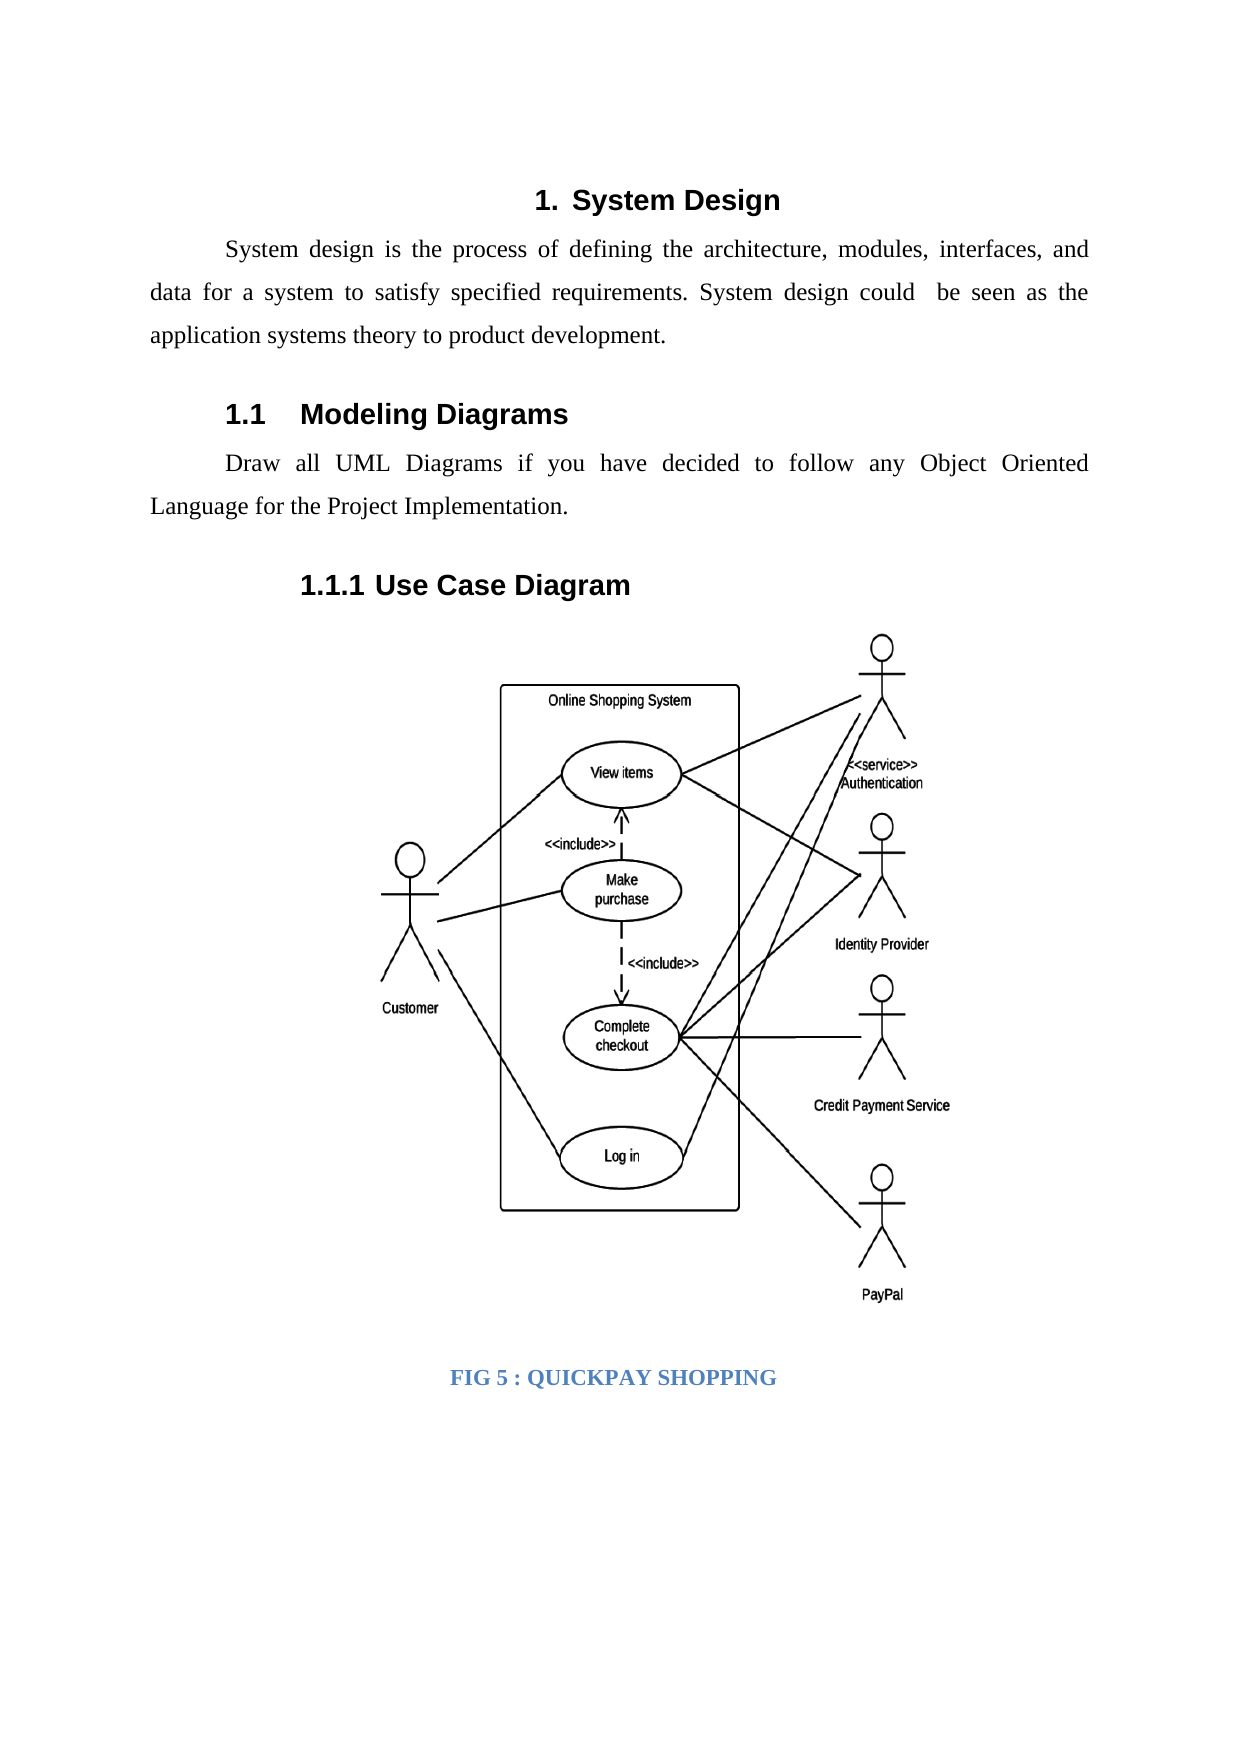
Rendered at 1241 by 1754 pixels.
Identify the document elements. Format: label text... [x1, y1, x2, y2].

text FIG 5 : QUICKPAY SHOPPING [412, 1364, 1090, 1390]
picture [326, 618, 990, 1329]
text System design is the process of defining the architecture, modules, interfaces, and data for a system to satisfy specified requirements. System design could be seen as the application systems theory to product development. [150, 234, 1090, 349]
subtitle Modeling Diagrams [225, 397, 1090, 431]
subtitle System Design [225, 183, 1090, 217]
text Draw all UML Diagrams if you have decided to follow any Object Oriented Language for the Project Implementation. [150, 448, 1090, 520]
subtitle Use Case Diagram [300, 568, 1090, 601]
